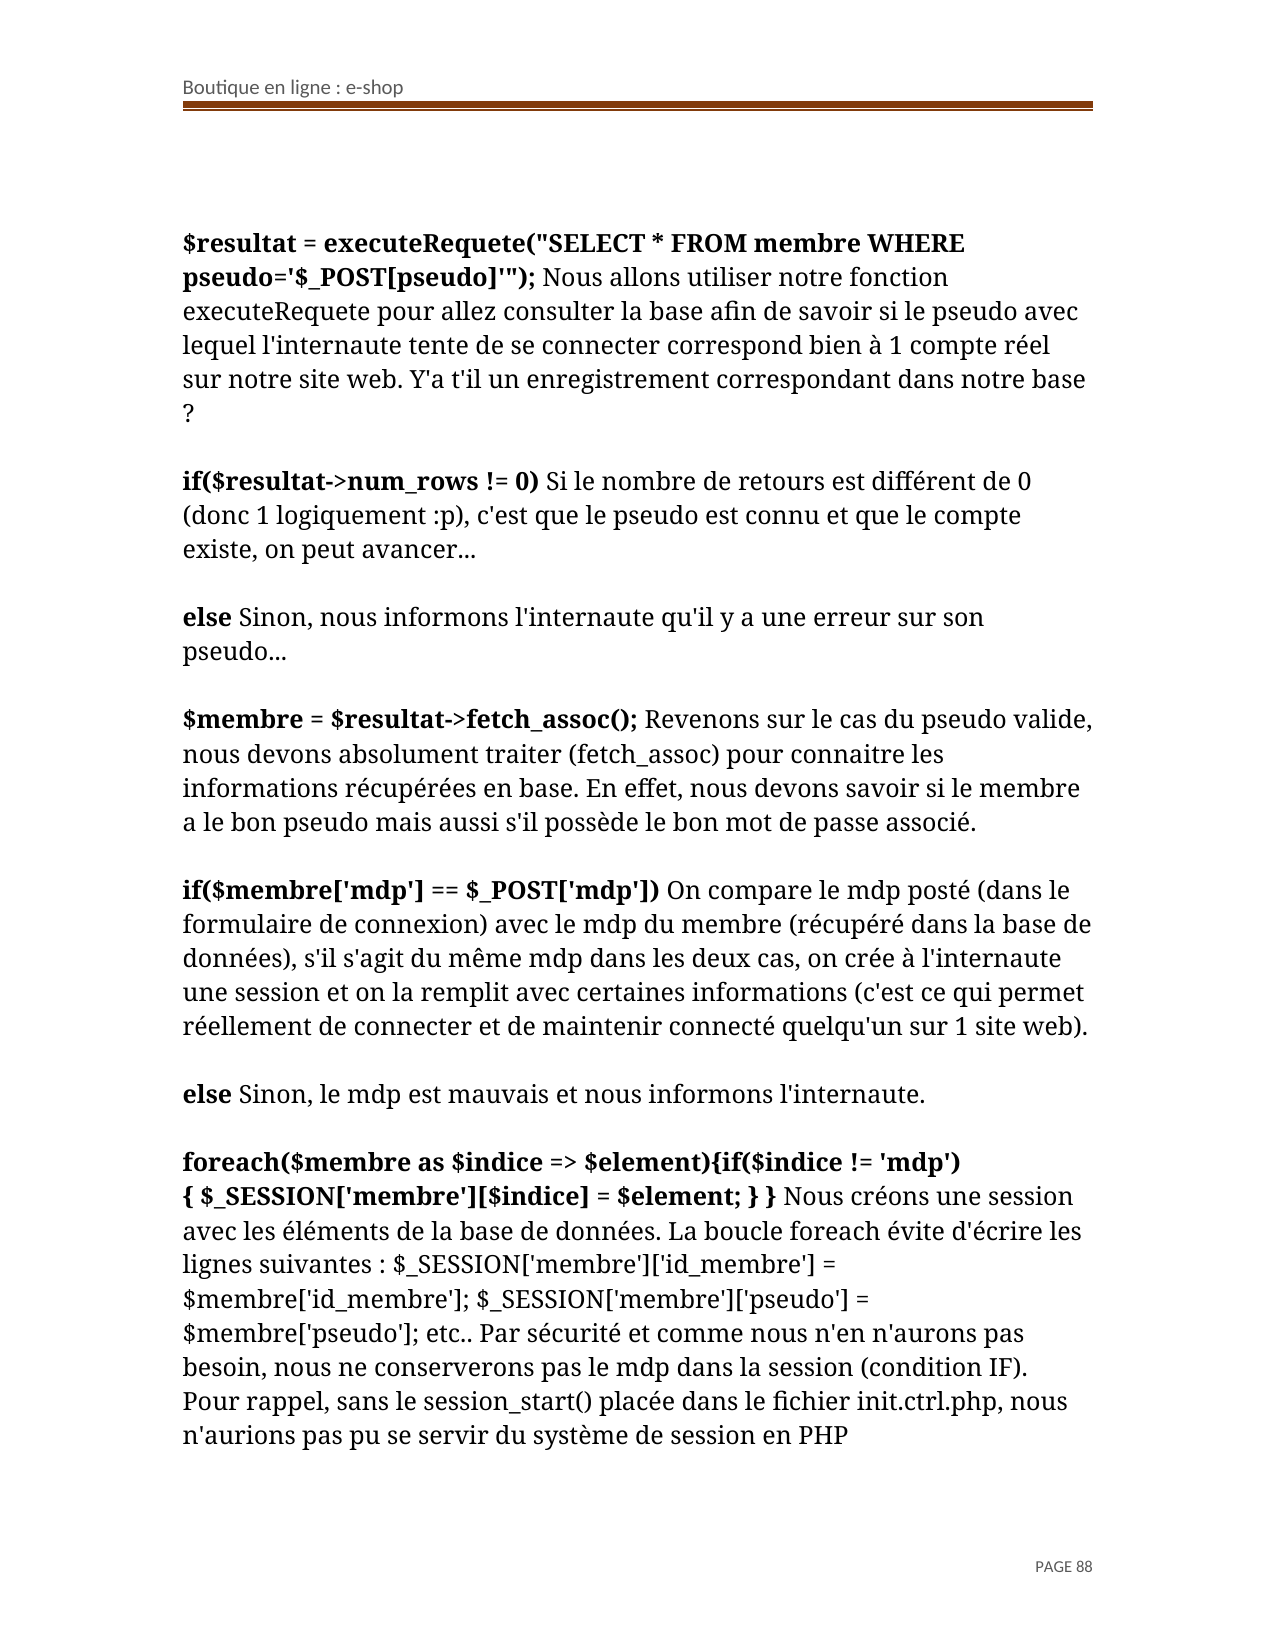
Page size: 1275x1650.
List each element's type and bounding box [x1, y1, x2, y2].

text [182, 191, 1093, 1486]
